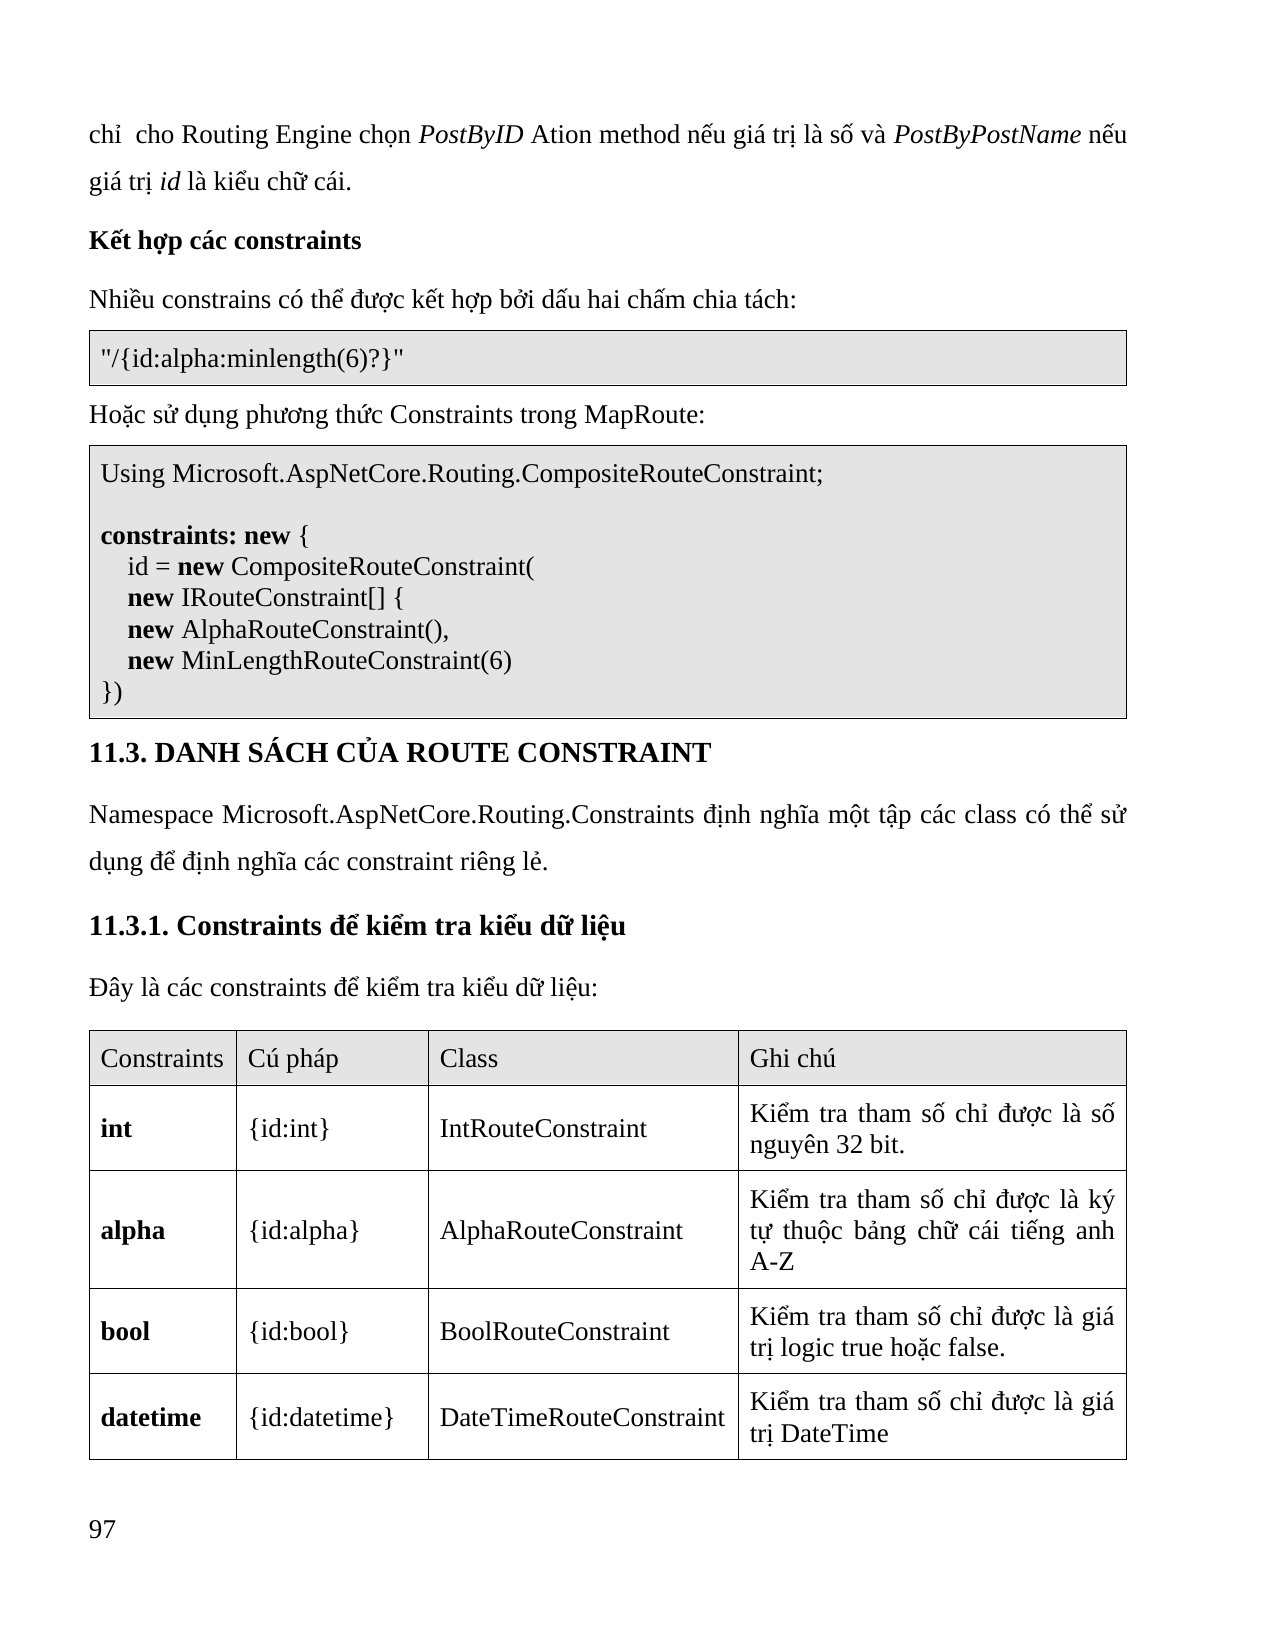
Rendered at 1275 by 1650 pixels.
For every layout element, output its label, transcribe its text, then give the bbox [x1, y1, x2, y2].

text Đây là các constraints để kiểm tra kiểu dữ liệu: [89, 971, 1127, 1002]
table_cell Kiểm tra tham số chỉ được là giá trị logic true hoặc false. [739, 1289, 1126, 1373]
table_header Constraints [90, 1031, 236, 1084]
table_header Using Microsoft.AspNetCore.Routing.CompositeRouteConstraint; constraints: new { id = new CompositeRouteConstraint( new IRouteConstraint[] { new AlphaRouteConstraint(), new MinLengthRouteConstraint(6) }) [90, 446, 1126, 717]
table_cell int [90, 1086, 236, 1170]
table_header Ghi chú [739, 1031, 1126, 1084]
table_cell BoolRouteConstraint [429, 1289, 738, 1373]
table_cell {id:alpha} [237, 1171, 428, 1287]
text Nhiều constrains có thể được kết hợp bởi dấu hai chấm chia tách: [89, 283, 1127, 314]
text Namespace Microsoft.AspNetCore.Routing.Constraints định nghĩa một tập các class có thể sử dụng để định nghĩa các constraint riêng lẻ. [89, 798, 1127, 876]
table_cell AlphaRouteConstraint [429, 1171, 738, 1287]
table_cell alpha [90, 1171, 236, 1287]
table_cell DateTimeRouteConstraint [429, 1374, 738, 1459]
table_header Cú pháp [237, 1031, 428, 1084]
text Kết hợp các constraints [89, 224, 1127, 255]
subtitle 11.3. Danh sách của Route Constraint [89, 735, 1127, 769]
table_cell Kiểm tra tham số chỉ được là số nguyên 32 bit. [739, 1086, 1126, 1170]
table_cell bool [90, 1289, 236, 1373]
table_header "/{id:alpha:minlength(6)?}" [90, 331, 1126, 384]
table_cell {id:int} [237, 1086, 428, 1170]
table_header Class [429, 1031, 738, 1084]
table_cell {id:datetime} [237, 1374, 428, 1459]
table_cell Kiểm tra tham số chỉ được là giá trị DateTime [739, 1374, 1126, 1459]
table_cell datetime [90, 1374, 236, 1459]
table_cell IntRouteConstraint [429, 1086, 738, 1170]
subtitle 11.3.1. Constraints để kiểm tra kiểu dữ liệu [89, 908, 1127, 941]
table_cell {id:bool} [237, 1289, 428, 1373]
text Hoặc sử dụng phương thức Constraints trong MapRoute: [89, 398, 1127, 429]
table_cell Kiểm tra tham số chỉ được là ký tự thuộc bảng chữ cái tiếng anh A-Z [739, 1171, 1126, 1287]
